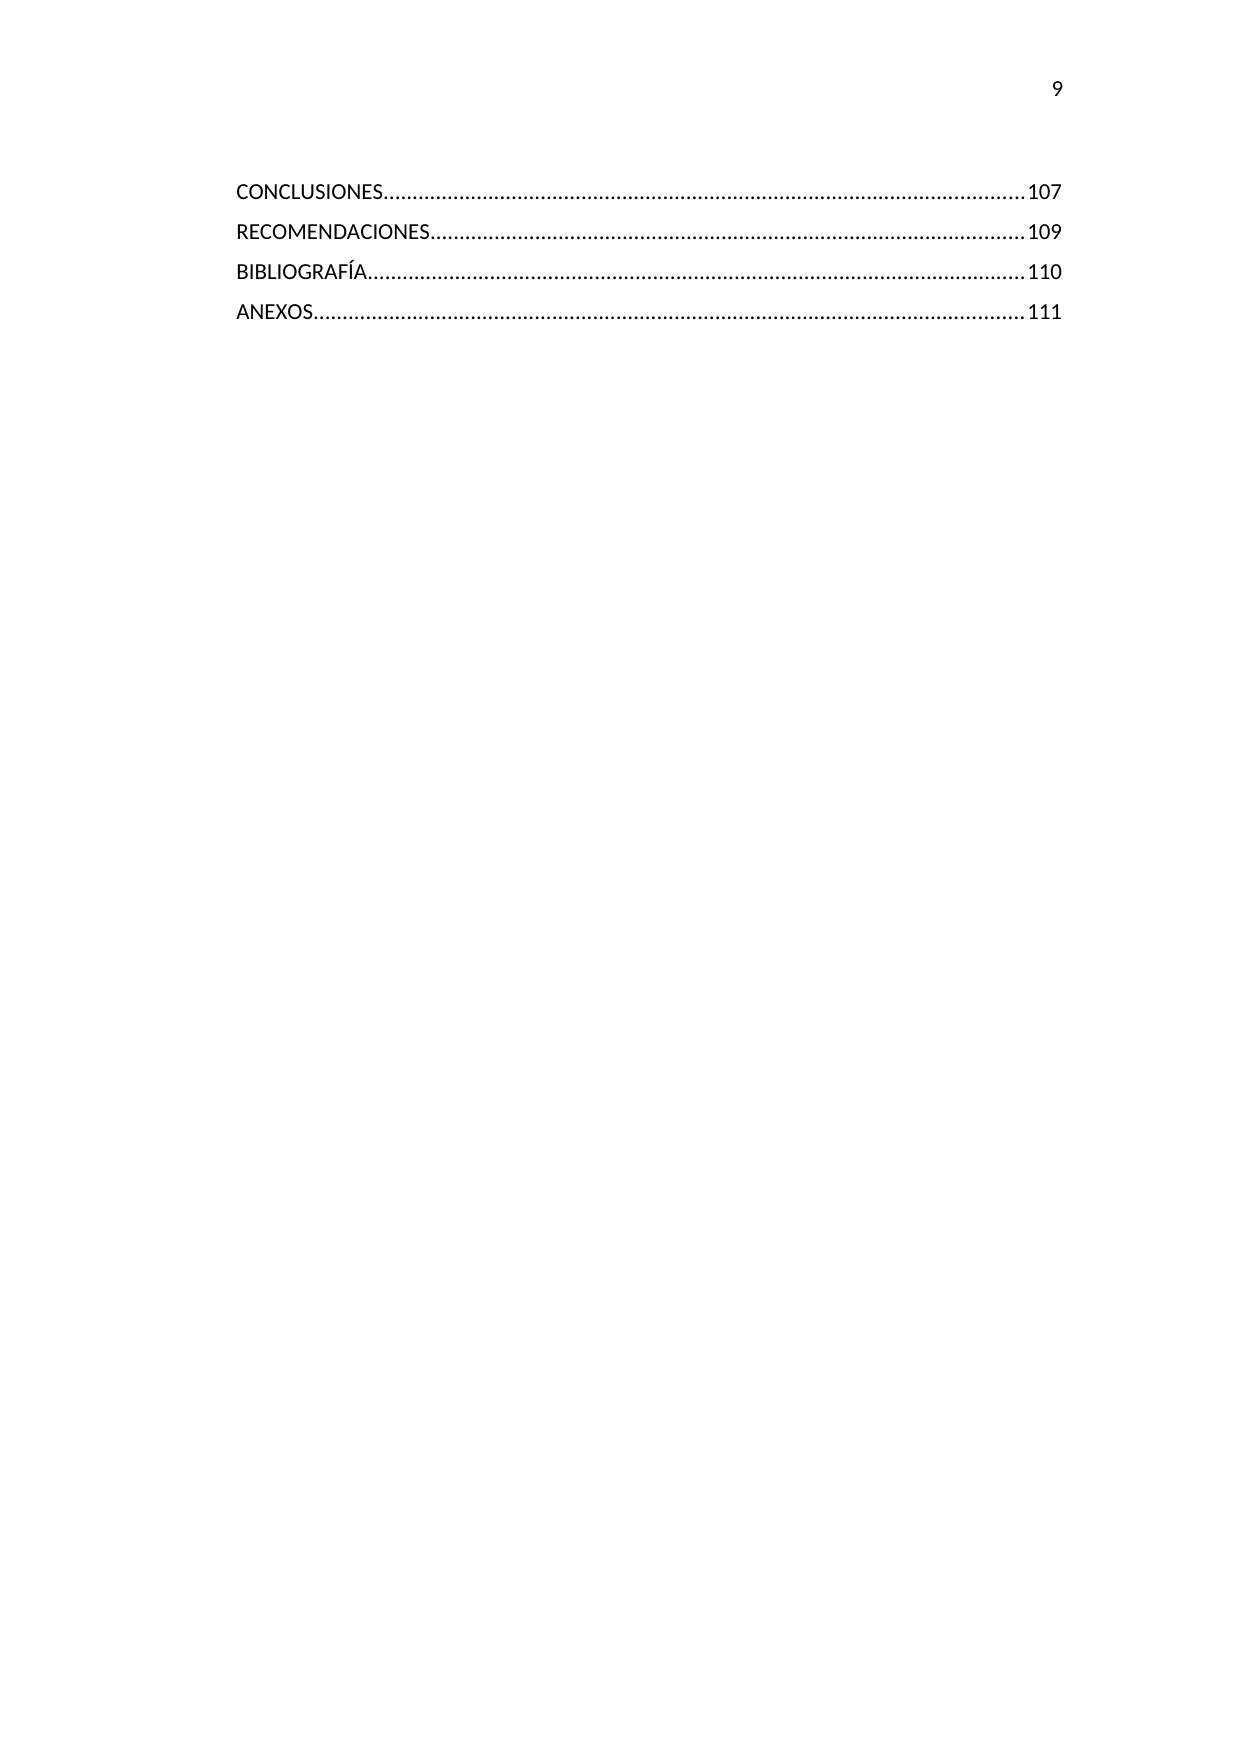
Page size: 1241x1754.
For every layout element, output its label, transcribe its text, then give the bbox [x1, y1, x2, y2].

text CONCLUSIONES 107 [236, 177, 1063, 205]
text BIBLIOGRAFÍA 110 [236, 257, 1063, 285]
text RECOMENDACIONES 109 [236, 217, 1063, 245]
text ANEXOS 111 [236, 297, 1063, 326]
